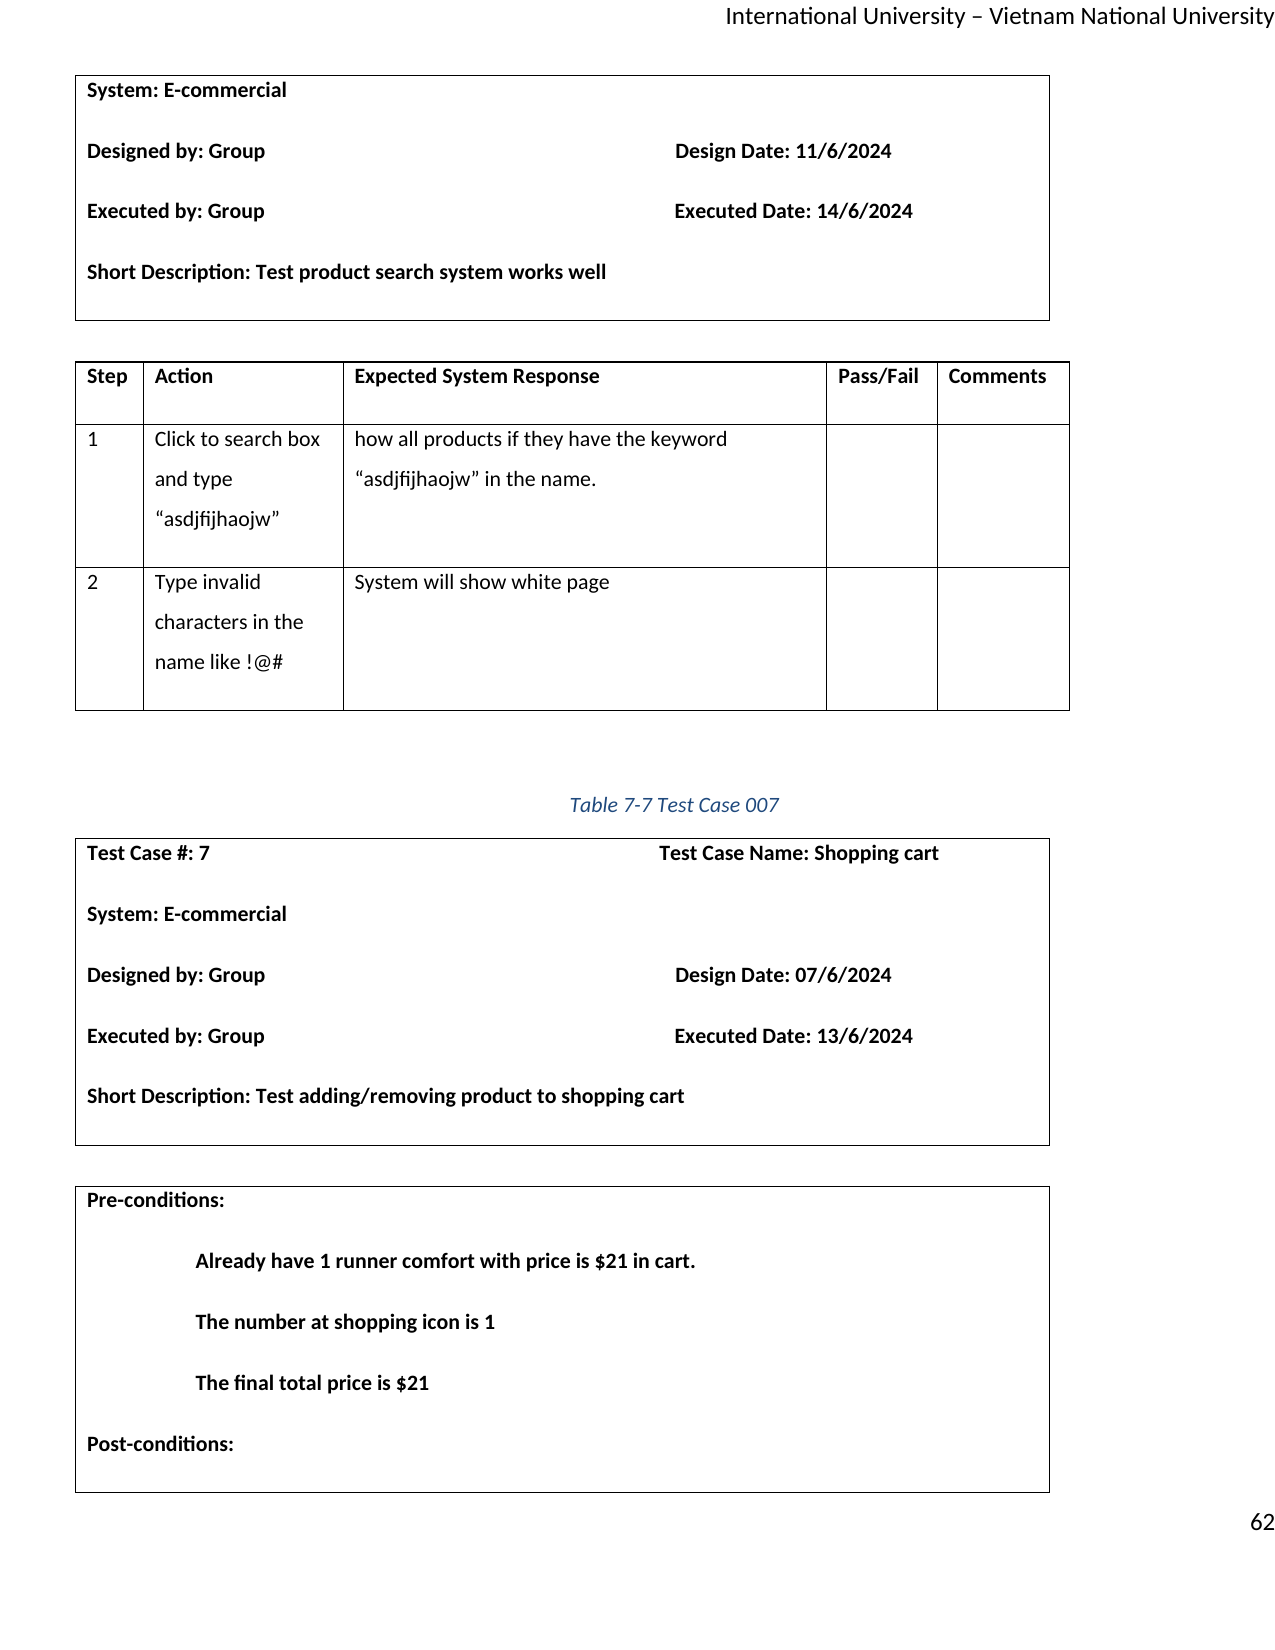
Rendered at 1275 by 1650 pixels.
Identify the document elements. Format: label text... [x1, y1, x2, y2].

text Table 7-7 Test Case 007 [75, 791, 1275, 817]
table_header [76, 1187, 1049, 1492]
table_header Action [144, 363, 343, 424]
table_cell 2 [76, 568, 143, 710]
table_header Step [76, 363, 143, 424]
table_header Test Case #: 7 Test Case Name: Shopping cart System: E-commercial Designed by: Group Design Date: 07/6/2024 Executed by: Group Executed Date: 13/6/2024 Short Description: Test adding/removing product to shopping cart [76, 839, 1049, 1144]
table_cell Type invalid characters in the name like !@# [144, 568, 343, 710]
table_cell System will show white page [344, 568, 826, 710]
table_cell [827, 568, 937, 710]
table_header Expected System Response [344, 363, 826, 424]
table_cell how all products if they have the keyword “asdjfijhaojw” in the name. [344, 425, 826, 567]
table_header Comments [938, 363, 1069, 424]
table_cell [938, 568, 1069, 710]
table_cell [938, 425, 1069, 567]
table_header Pass/Fail [827, 363, 937, 424]
table_cell 1 [76, 425, 143, 567]
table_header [76, 76, 1049, 320]
table_cell Click to search box and type “asdjfijhaojw” [144, 425, 343, 567]
table_cell [827, 425, 937, 567]
